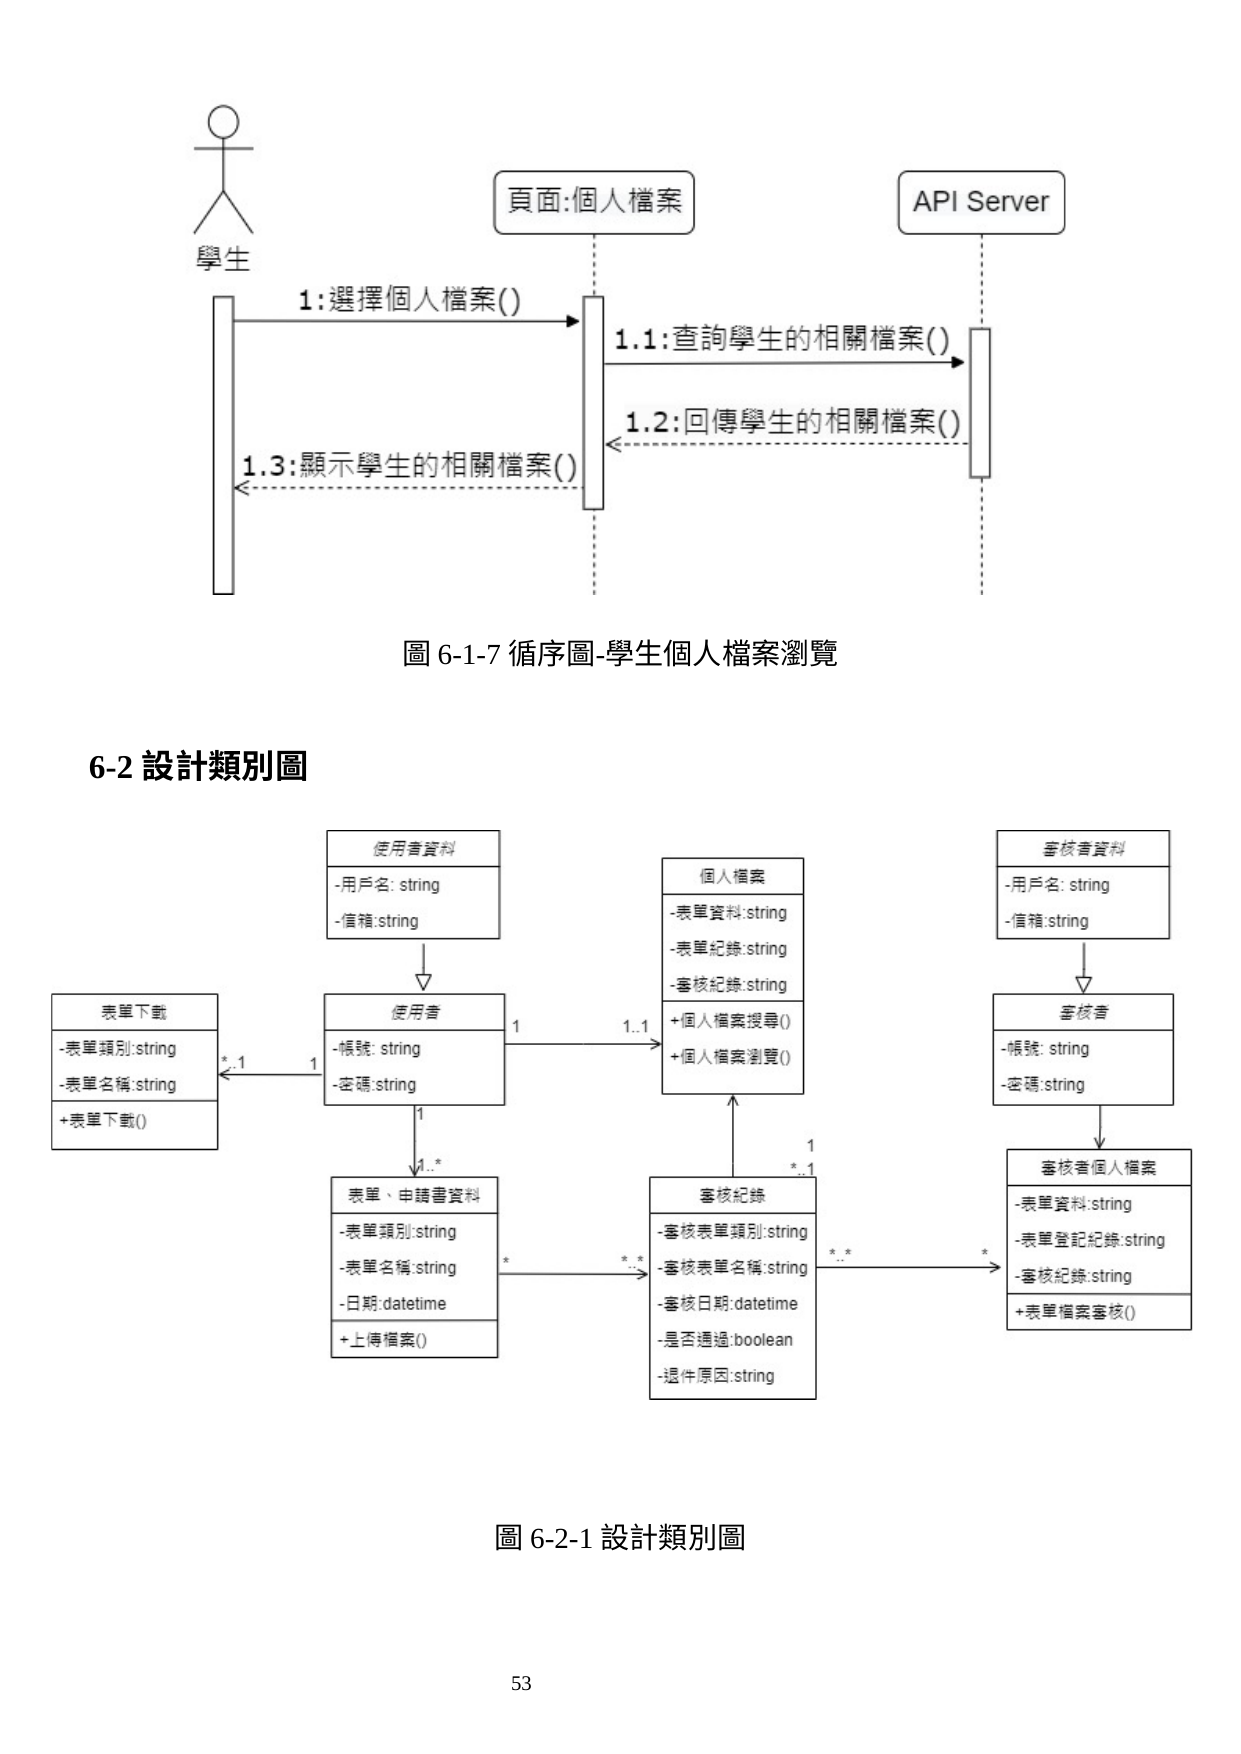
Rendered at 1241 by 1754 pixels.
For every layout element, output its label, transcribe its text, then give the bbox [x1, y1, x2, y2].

text 圖 6-2-1 設計類別圖 [89, 1400, 1152, 1573]
picture [174, 89, 1066, 595]
picture [51, 830, 1195, 1400]
subtitle 6-2 設計類別圖 [89, 727, 1152, 802]
